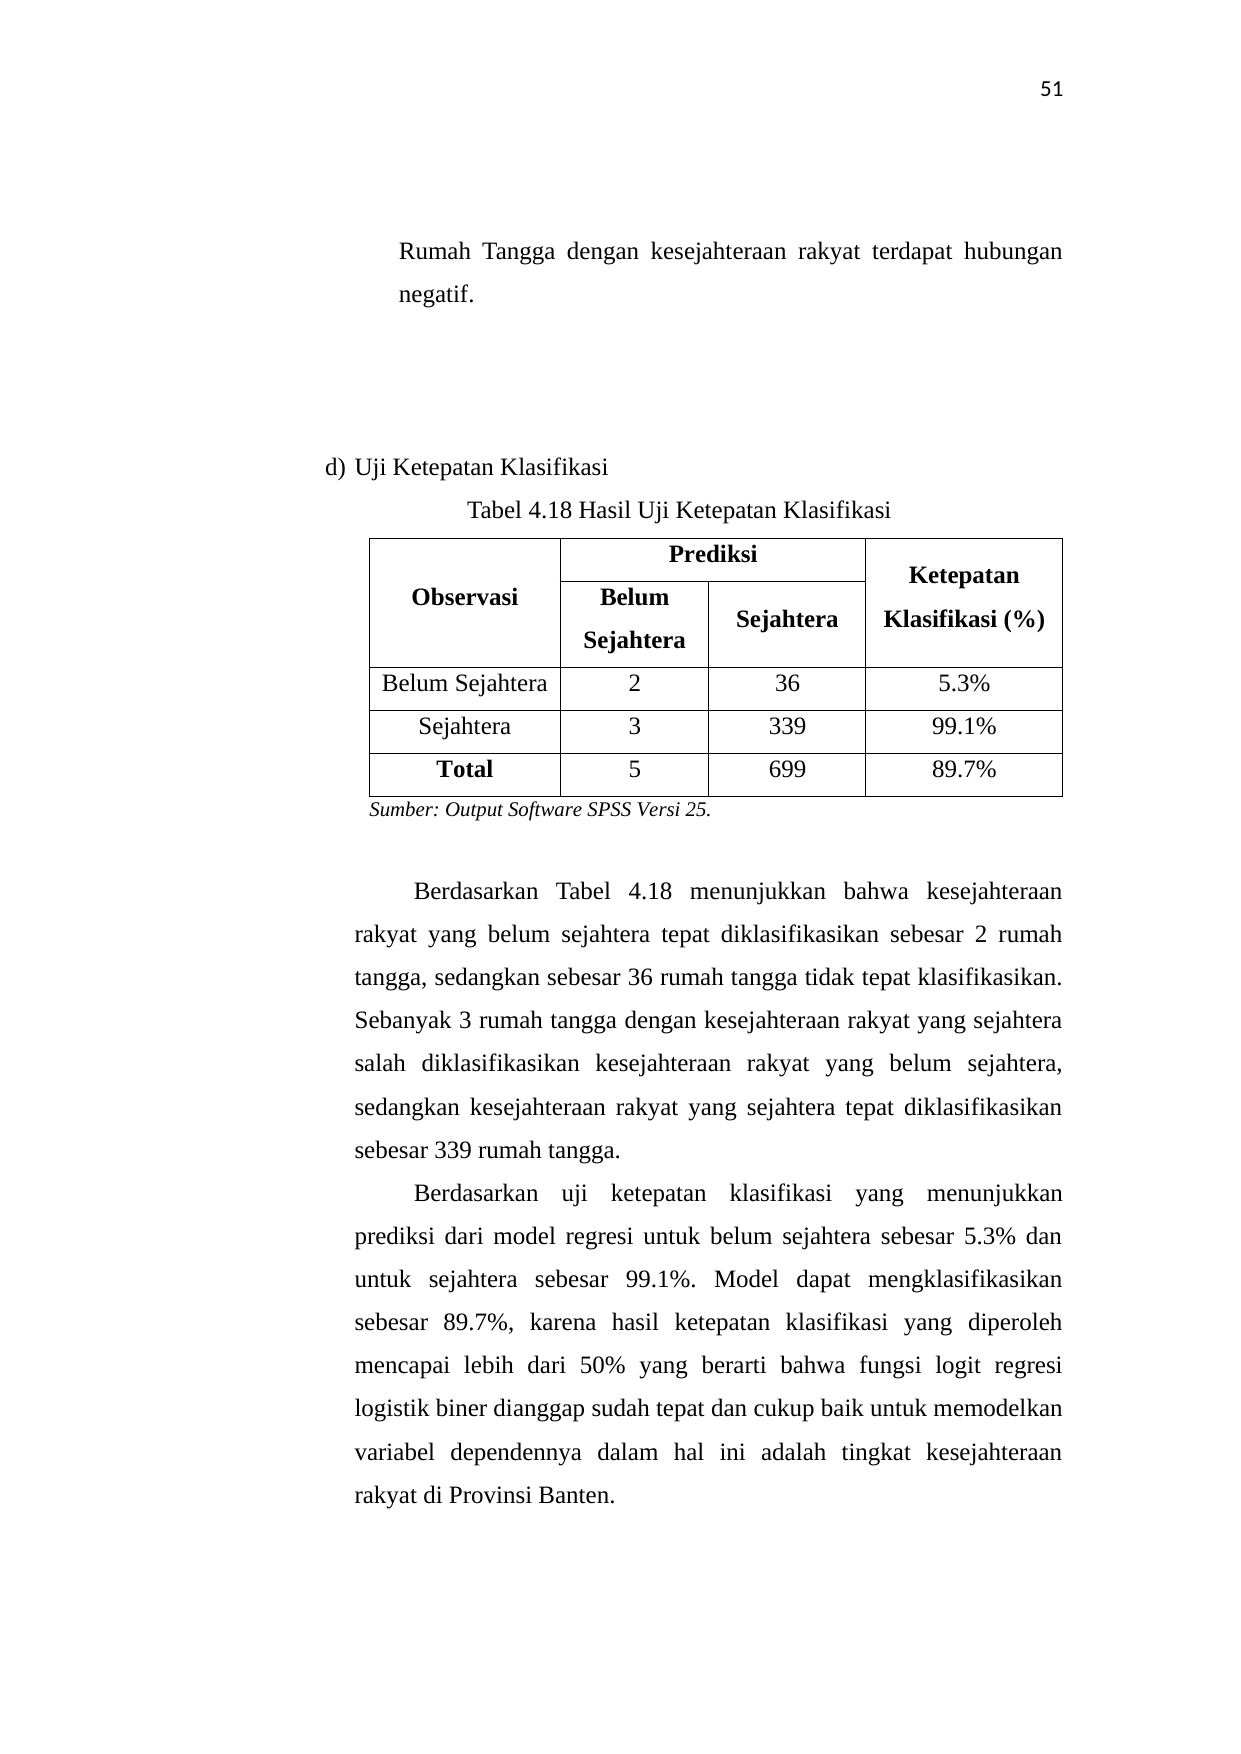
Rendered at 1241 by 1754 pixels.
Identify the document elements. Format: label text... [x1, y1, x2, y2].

table_cell 699 [709, 754, 865, 796]
list Uji Ketepatan Klasifikasi [325, 452, 1063, 481]
table_header Ketepatan Klasifikasi (%) [866, 539, 1062, 667]
table_cell 2 [561, 668, 708, 710]
table_cell 89.7% [866, 754, 1062, 796]
table_cell 339 [709, 711, 865, 753]
table_cell 3 [561, 711, 708, 753]
table_cell Total [370, 754, 560, 796]
table_cell 5 [561, 754, 708, 796]
list Berdasarkan uji ketepatan klasifikasi yang menunjukkan prediksi dari model regresi untuk belum sejahtera sebesar 5.3% dan untuk sejahtera sebesar 99.1%. Model dapat mengklasifikasikan sebesar 89.7%, karena hasil ketepatan klasifikasi yang diperoleh mencapai lebih dari 50% yang berarti bahwa fungsi logit regresi logistik biner dianggap sudah tepat dan cukup baik untuk memodelkan variabel dependennya dalam hal ini adalah tingkat kesejahteraan rakyat di Provinsi Banten. [354, 1178, 1063, 1508]
table_header Observasi [370, 539, 560, 667]
table_cell Sejahtera [370, 711, 560, 753]
table_header Prediksi [561, 539, 865, 581]
table_cell Belum Sejahtera [561, 582, 708, 667]
table_cell 99.1% [866, 711, 1062, 753]
table_cell Belum Sejahtera [370, 668, 560, 710]
table_cell 36 [709, 668, 865, 710]
list Berdasarkan Tabel 4.18 menunjukkan bahwa kesejahteraan rakyat yang belum sejahtera tepat diklasifikasikan sebesar 2 rumah tangga, sedangkan sebesar 36 rumah tangga tidak tepat klasifikasikan. Sebanyak 3 rumah tangga dengan kesejahteraan rakyat yang sejahtera salah diklasifikasikan kesejahteraan rakyat yang belum sejahtera, sedangkan kesejahteraan rakyat yang sejahtera tepat diklasifikasikan sebesar 339 rumah tangga. [354, 876, 1063, 1163]
text Sumber: Output Software SPSS Versi 25. [369, 797, 1063, 821]
text Tabel 4.18 Hasil Uji Ketepatan Klasifikasi [295, 495, 1063, 524]
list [354, 236, 1063, 308]
table_cell 5.3% [866, 668, 1062, 710]
table_cell Sejahtera [709, 582, 865, 667]
